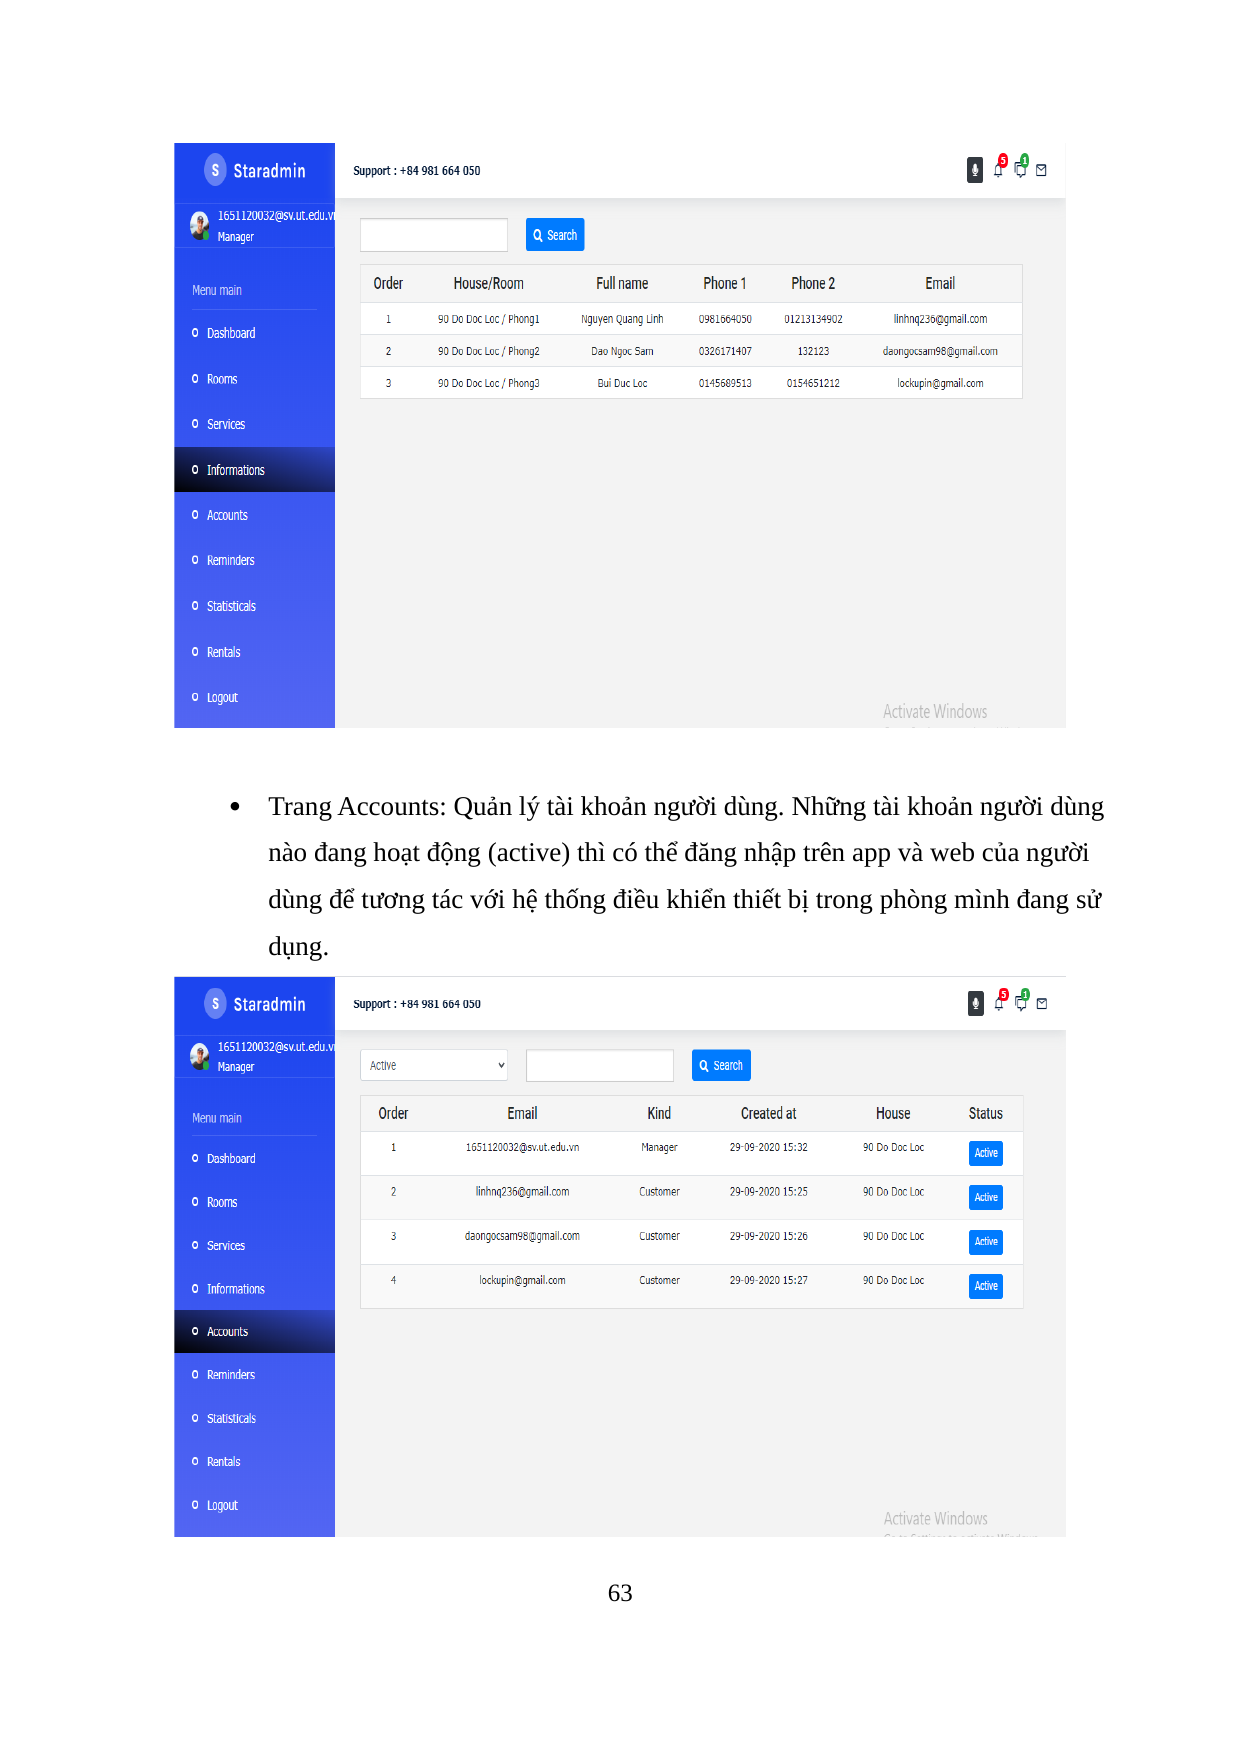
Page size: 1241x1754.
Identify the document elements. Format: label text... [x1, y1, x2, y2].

picture [174, 143, 1066, 728]
list Trang Accounts: Quản lý tài khoản người dùng. Những tài khoản người dùng nào đang hoạt động (active) thì có thể đăng nhập trên app và web của người dùng để tương tác với hệ thống điều khiển thiết bị trong phòng mình đang sử dụng. [231, 790, 1122, 961]
picture [174, 976, 1066, 1537]
